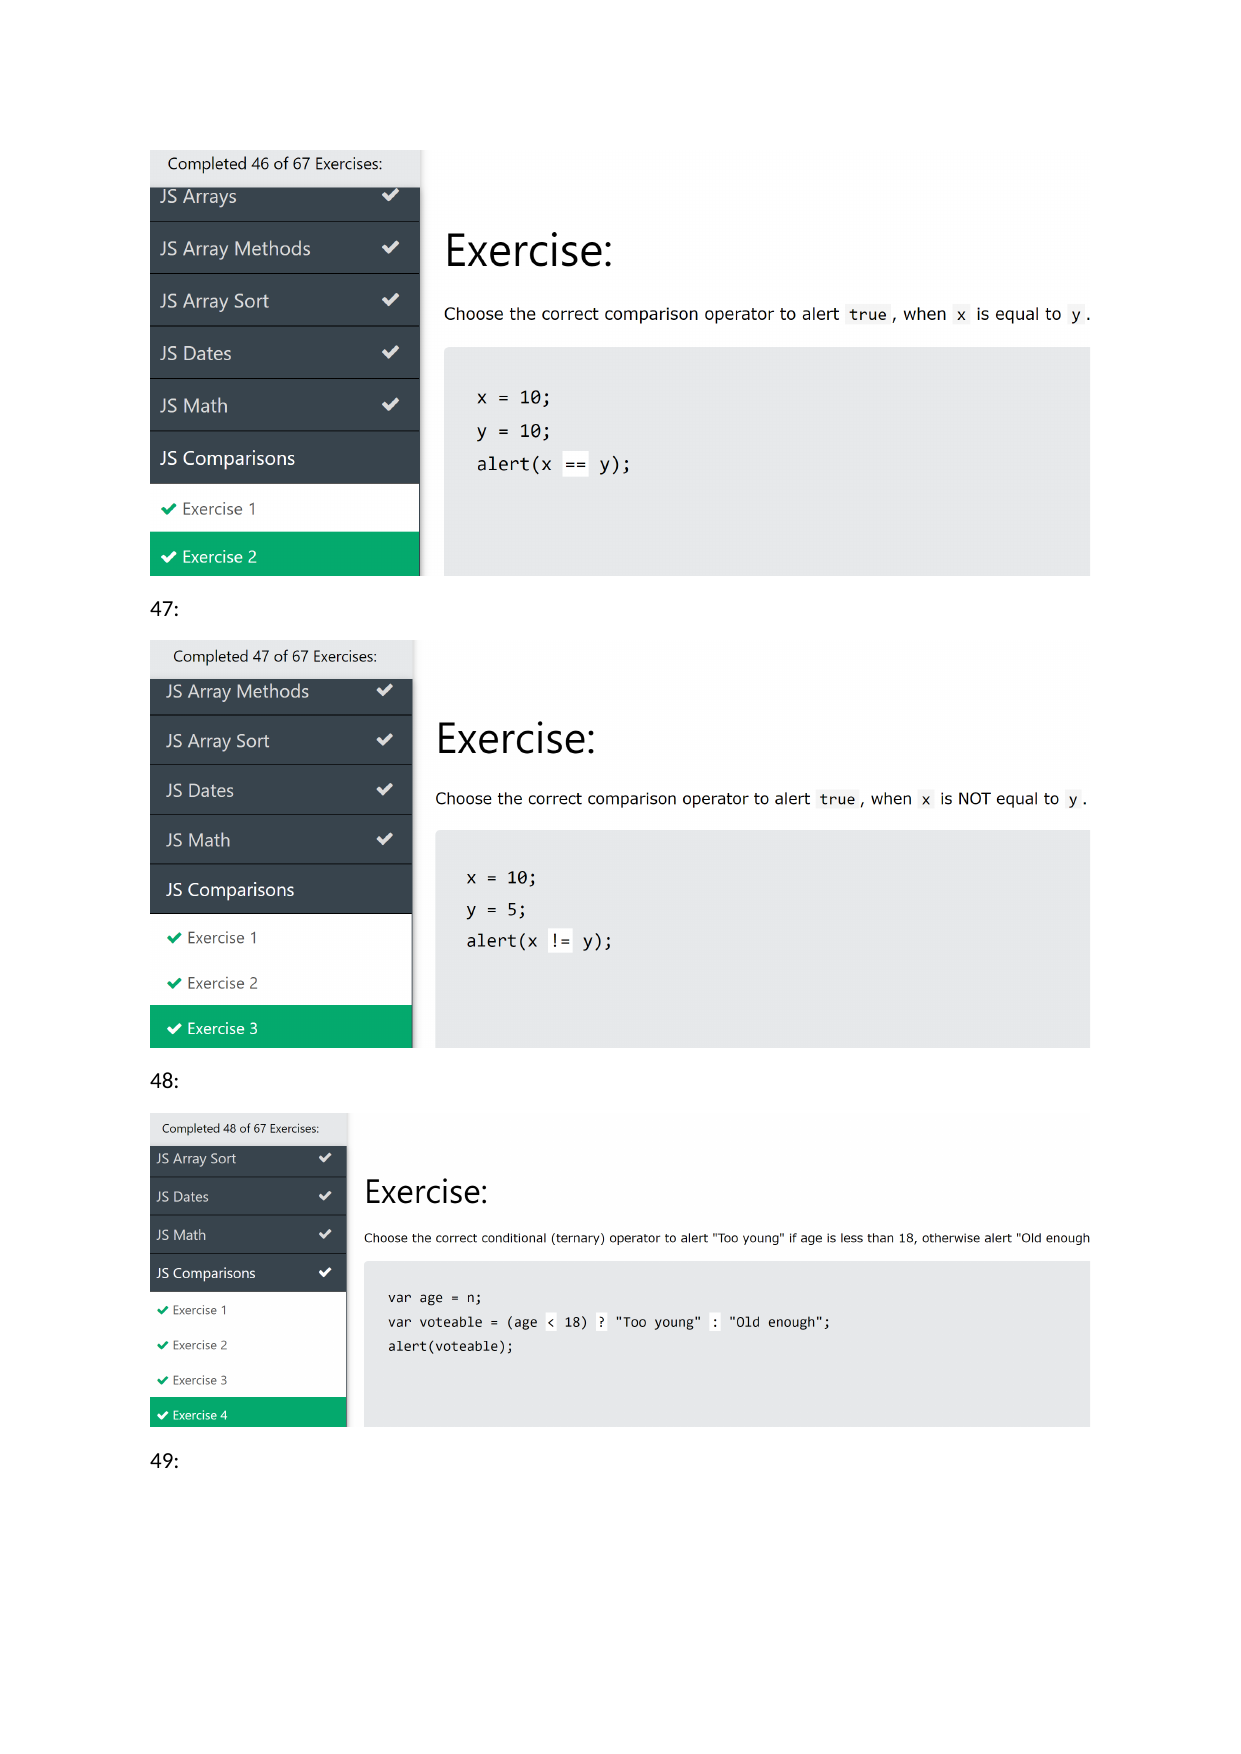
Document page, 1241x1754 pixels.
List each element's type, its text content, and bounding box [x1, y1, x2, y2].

picture [150, 150, 1091, 576]
text 47: [150, 594, 1090, 622]
text 49: [150, 1446, 1090, 1474]
text 48: [150, 1067, 1090, 1094]
picture [150, 640, 1091, 1048]
picture [150, 1113, 1091, 1427]
